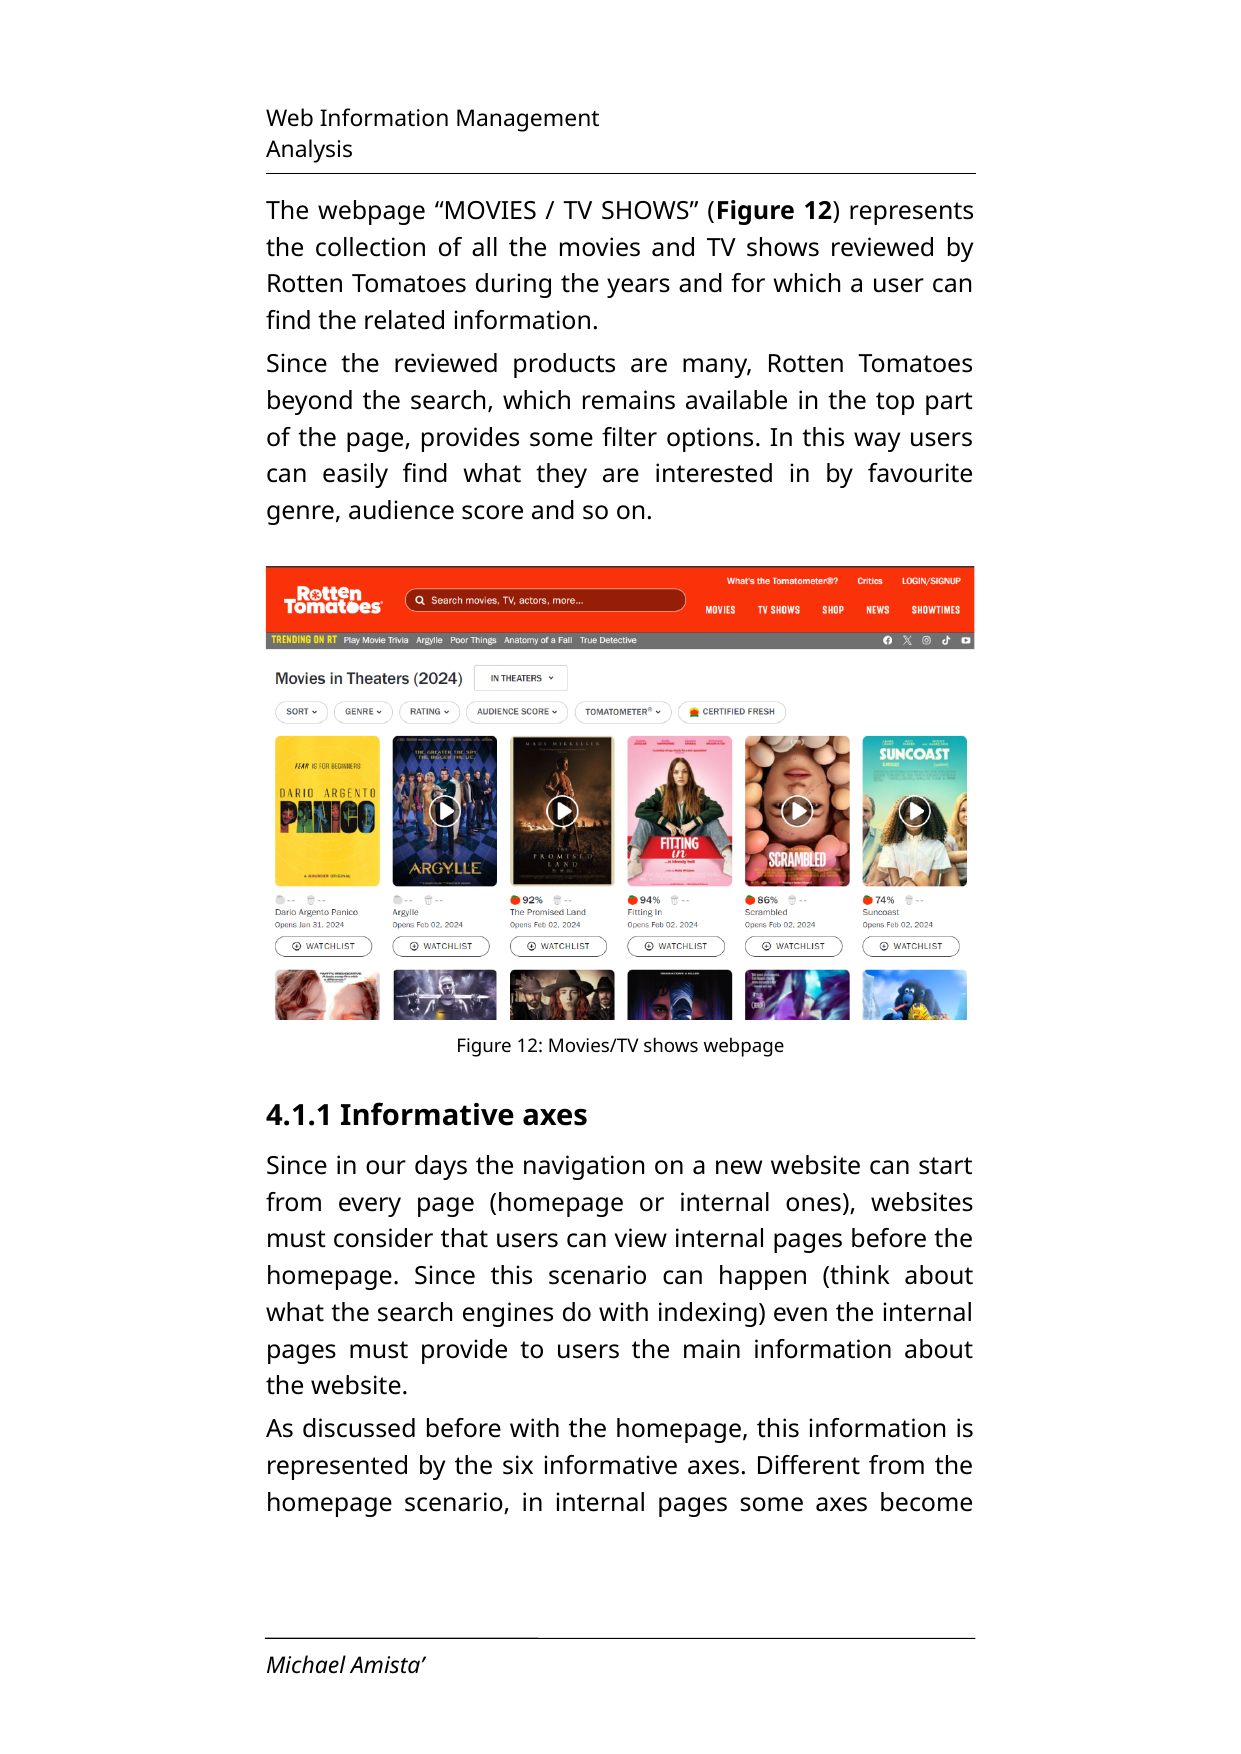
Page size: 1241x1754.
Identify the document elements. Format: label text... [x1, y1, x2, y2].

picture [265, 566, 975, 1020]
subtitle 4.1.1 Informative axes [266, 1094, 974, 1134]
text The webpage “MOVIES / TV SHOWS” (Figure 12) represents the collection of all the movies and TV shows reviewed by Rotten Tomatoes during the years and for which a user can find the related information. [266, 192, 974, 337]
text Figure 12: Movies/TV shows webpage [266, 1032, 974, 1057]
text Since the reviewed products are many, Rotten Tomatoes beyond the search, which remains available in the top part of the page, provides some filter options. In this way users can easily find what they are interested in by favourite genre, audience score and so on. [266, 346, 974, 527]
text Since in our days the navigation on a new website can start from every page (homepage or internal ones), websites must consider that users can view internal pages before the homepage. Since this scenario can happen (think about what the search engines do with indexing) even the internal pages must provide to users the main information about the website. [266, 1147, 974, 1402]
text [266, 1411, 974, 1519]
